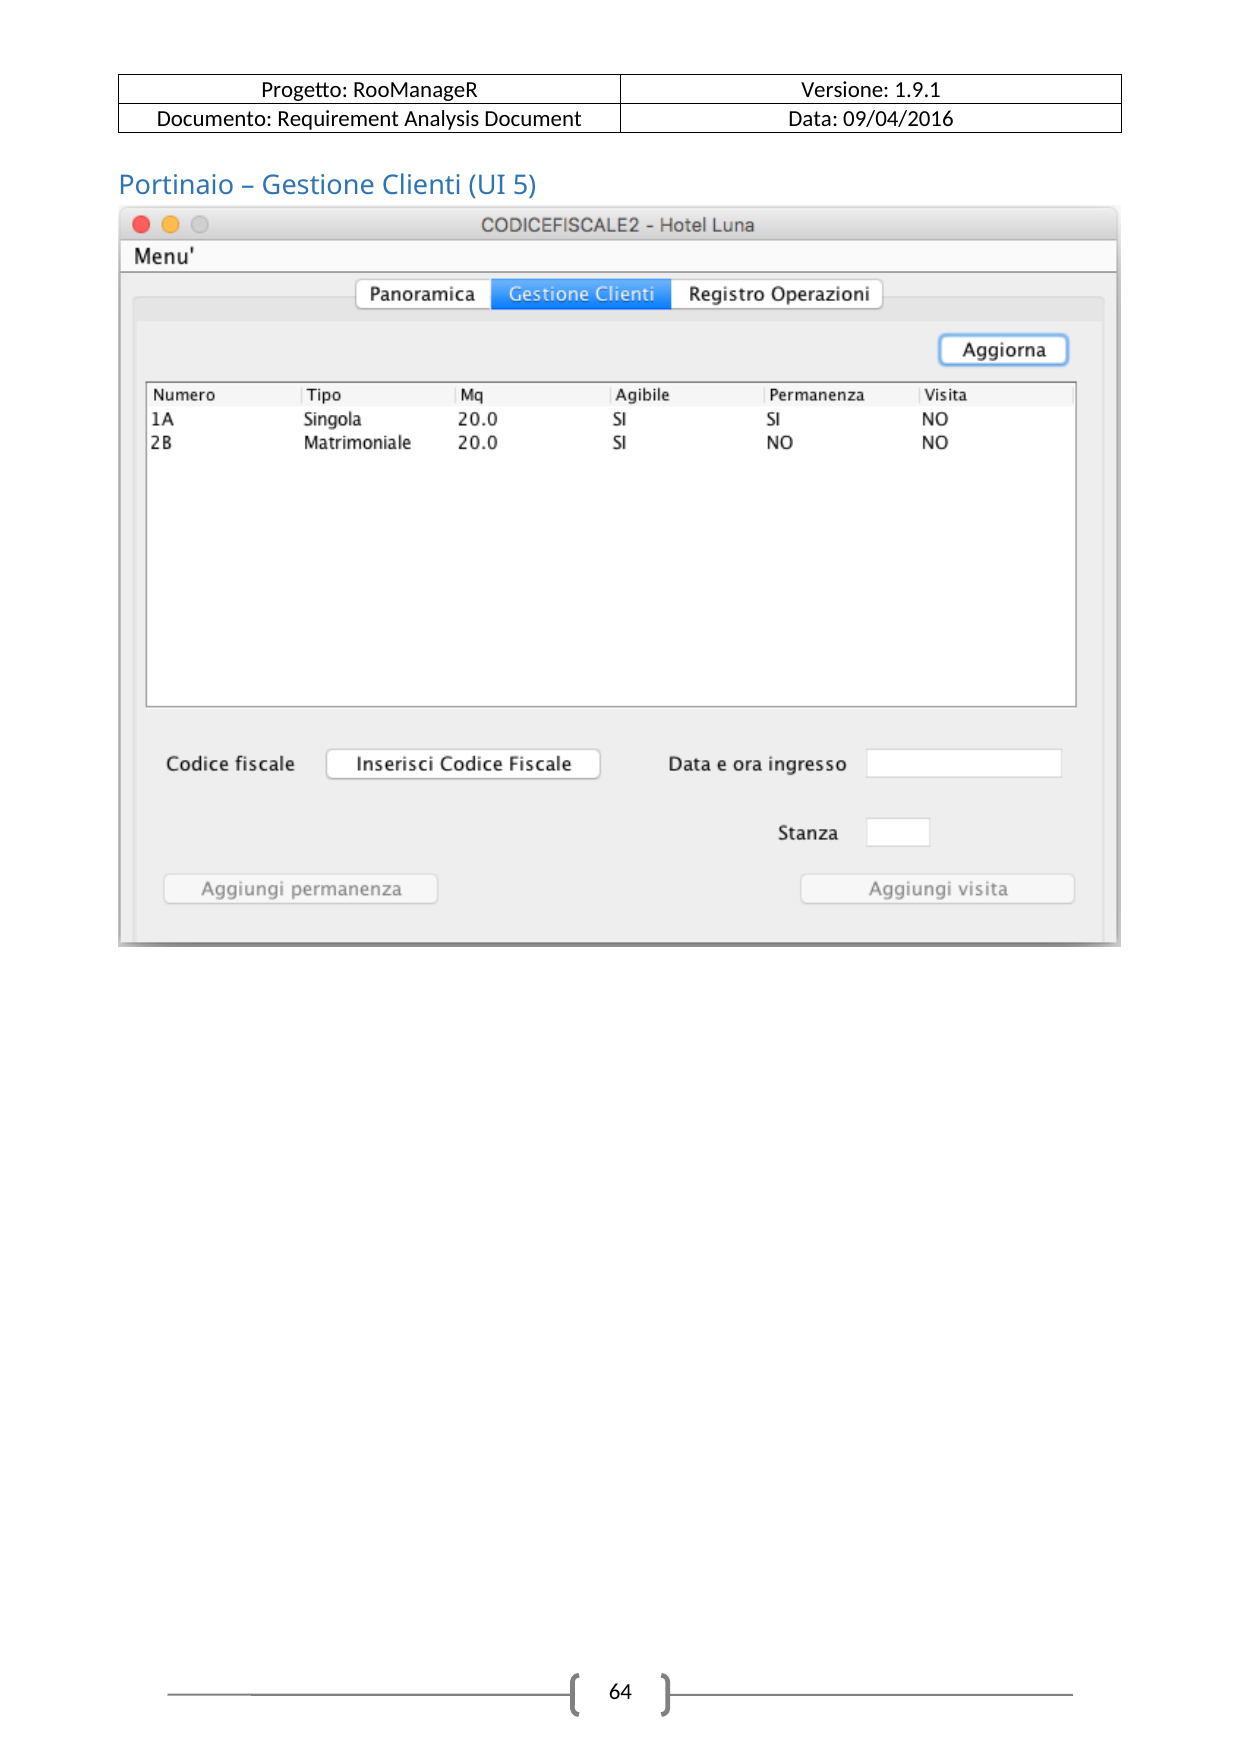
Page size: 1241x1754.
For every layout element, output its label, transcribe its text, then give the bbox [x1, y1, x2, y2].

picture [118, 205, 1121, 947]
subtitle Portinaio – Gestione Clienti (UI 5) [118, 165, 1122, 202]
